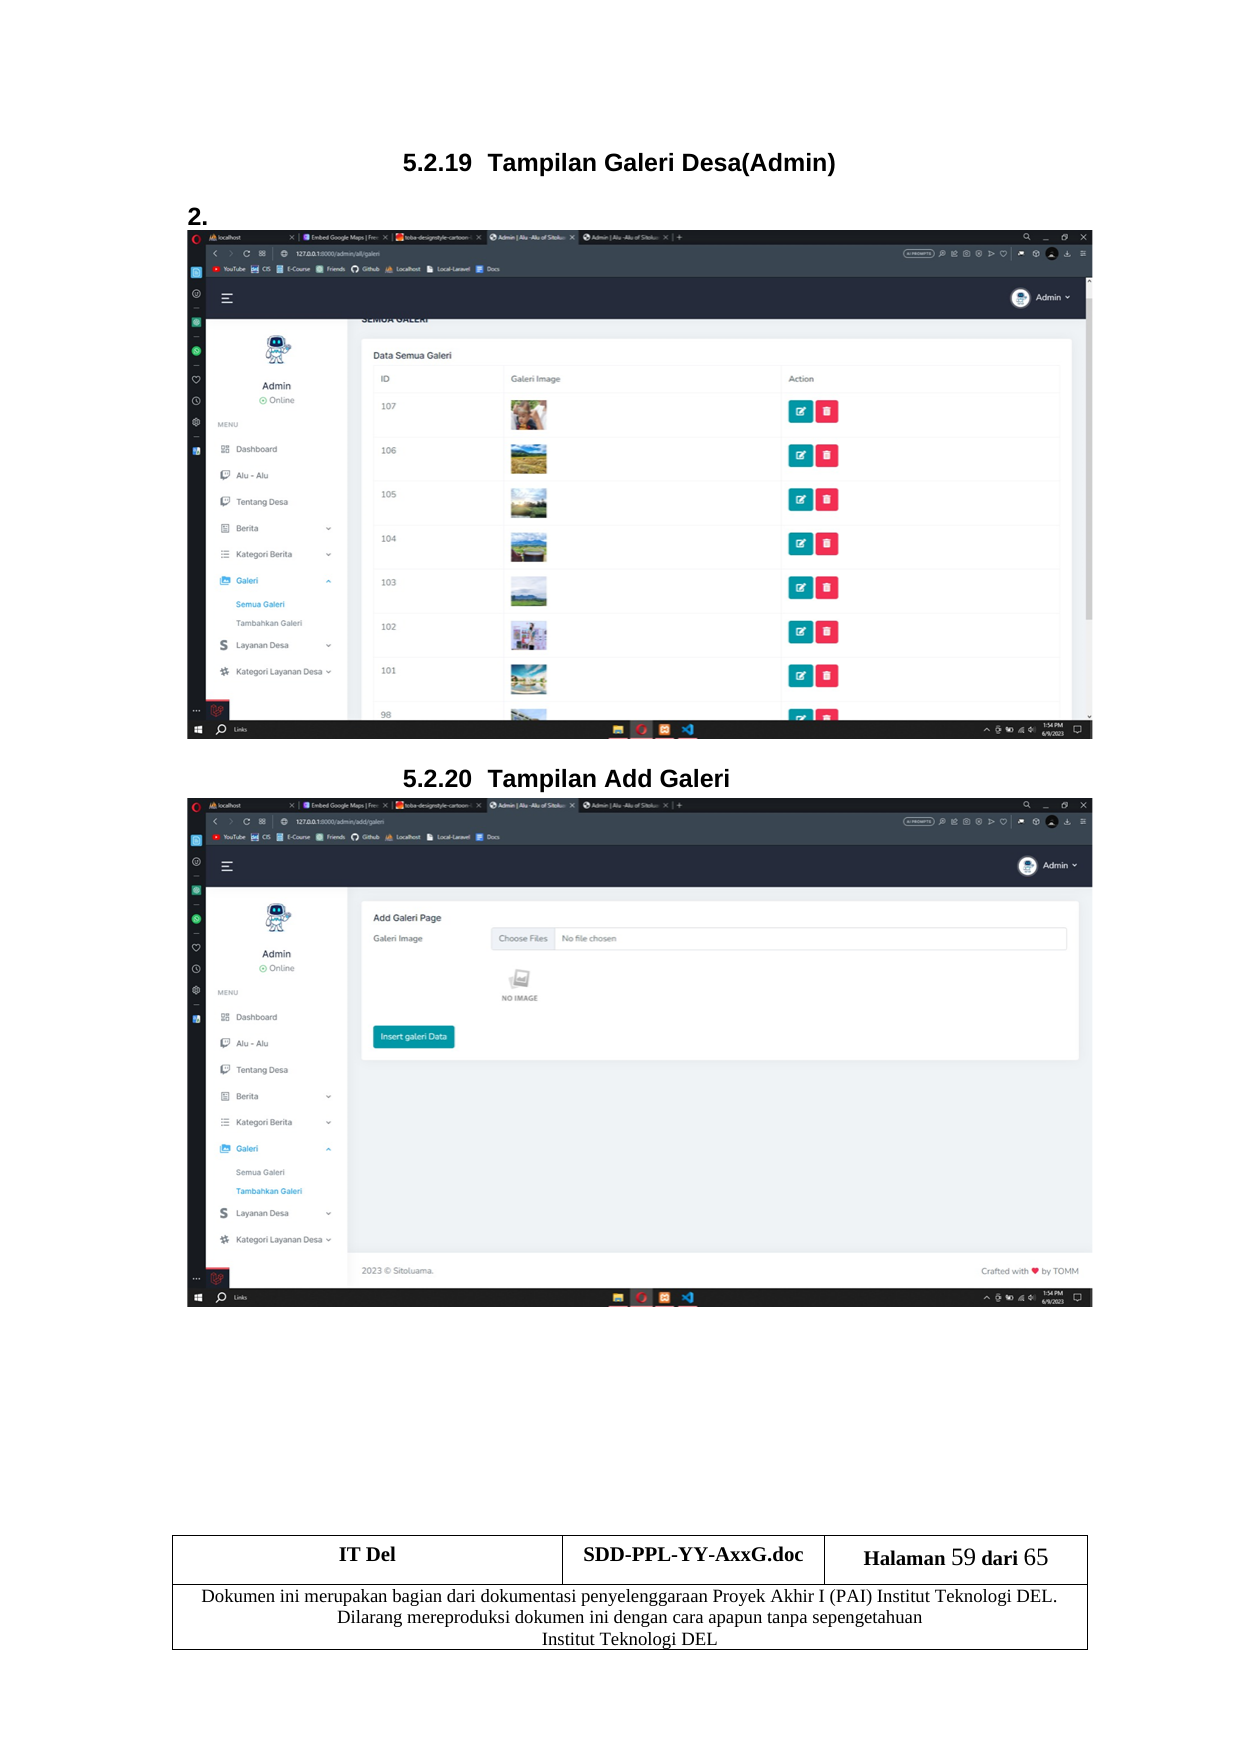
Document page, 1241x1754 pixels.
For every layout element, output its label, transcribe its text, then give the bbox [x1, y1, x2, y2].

picture [187, 798, 1093, 1307]
subtitle Tampilan Add Galeri [403, 763, 1092, 792]
subtitle Tampilan Galeri Desa(Admin) [403, 148, 1092, 176]
picture [187, 230, 1093, 739]
